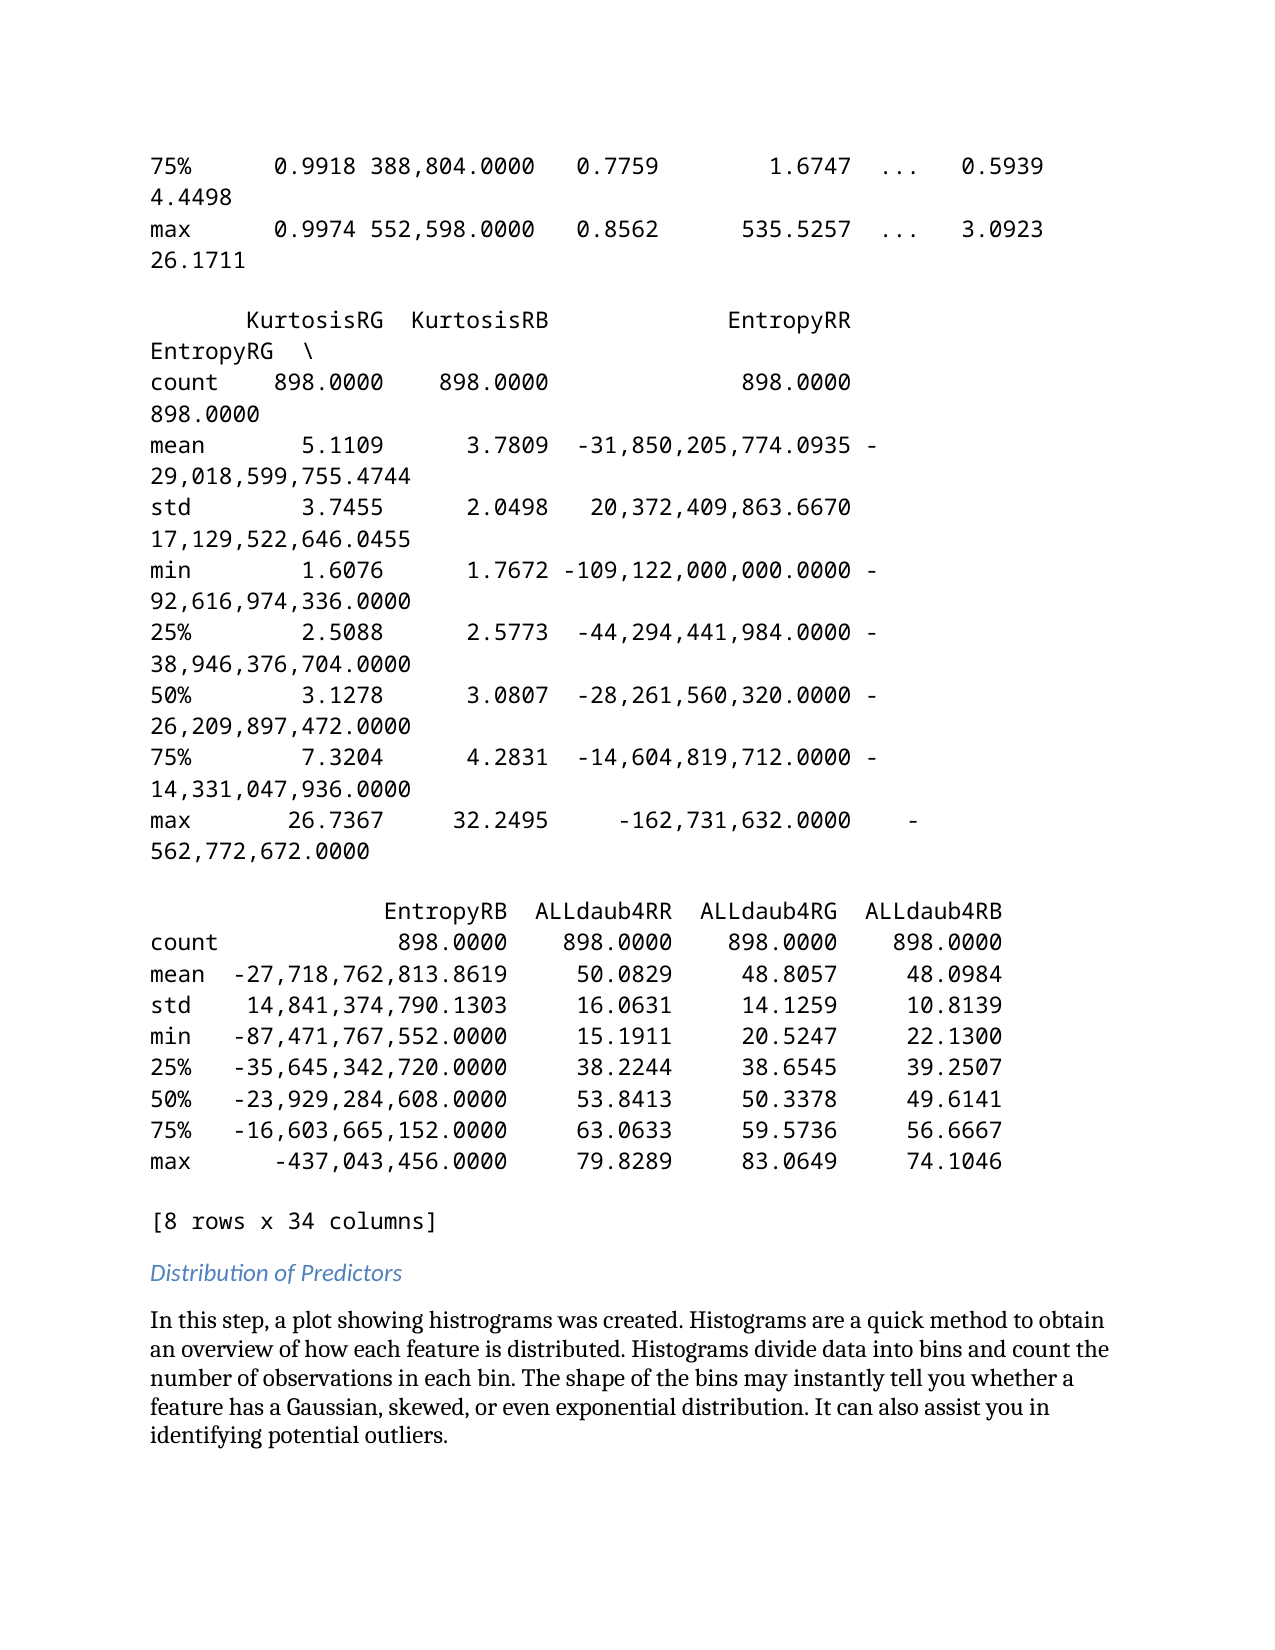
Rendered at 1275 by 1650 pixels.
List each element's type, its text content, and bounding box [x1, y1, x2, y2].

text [150, 150, 1125, 1236]
subtitle Distribution of Predictors [150, 1257, 1125, 1288]
text In this step, a plot showing histrograms was created. Histograms are a quick method to obtain an overview of how each feature is distributed. Histograms divide data into bins and count the number of observations in each bin. The shape of the bins may instantly tell you whether a feature has a Gaussian, skewed, or even exponential distribution. It can also assist you in identifying potential outliers. [150, 1306, 1125, 1450]
